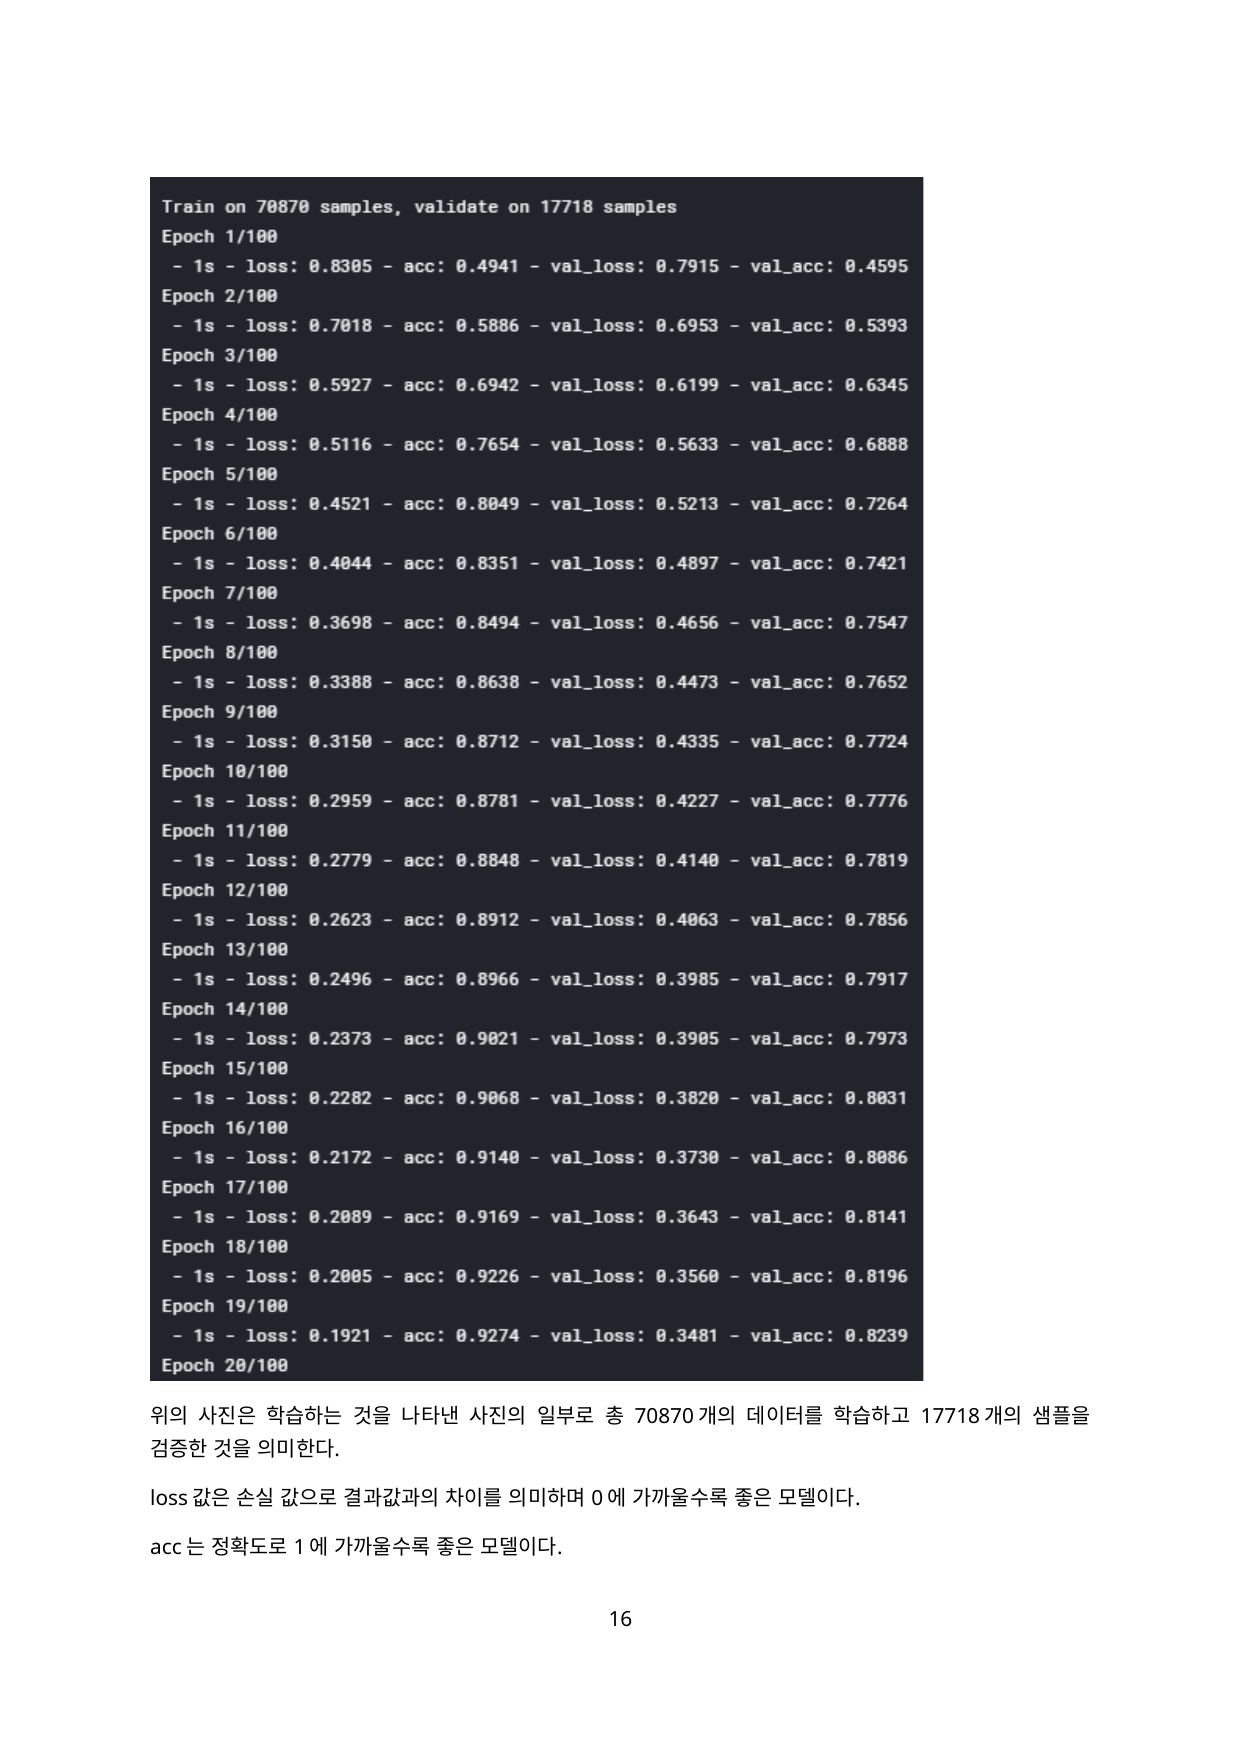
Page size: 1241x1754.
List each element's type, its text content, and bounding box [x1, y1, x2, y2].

text acc는 정확도로 1에 가까울수록 좋은 모델이다. [150, 1531, 1090, 1561]
picture [150, 177, 924, 1381]
text loss값은 손실 값으로 결과값과의 차이를 의미하며 0에 가까울수록 좋은 모델이다. [150, 1481, 1090, 1512]
text 위의 사진은 학습하는 것을 나타낸 사진의 일부로 총 70870개의 데이터를 학습하고 17718개의 샘플을 검증한 것을 의미한다. [150, 1399, 1090, 1462]
